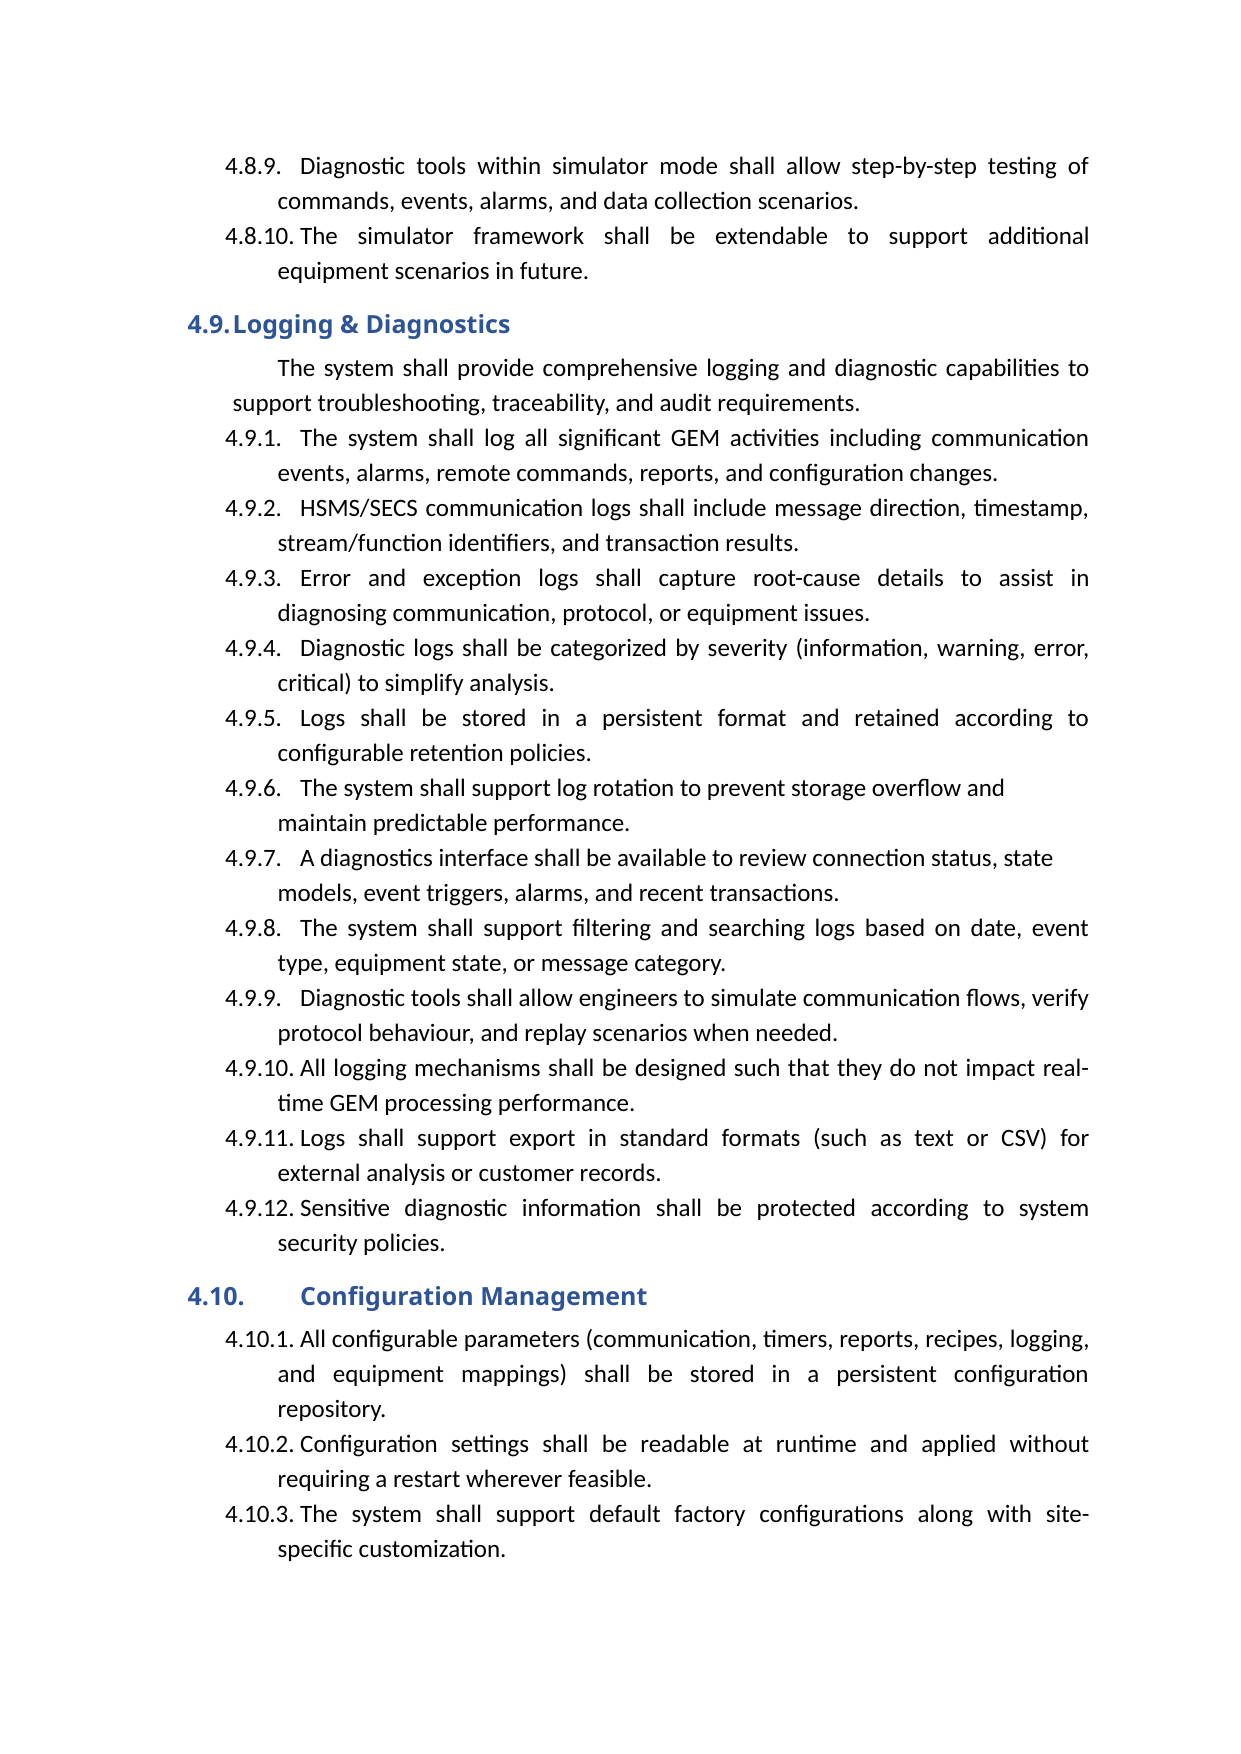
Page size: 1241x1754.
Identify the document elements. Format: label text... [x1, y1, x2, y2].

list The simulator framework shall be extendable to support additional equipment scenarios in future. [225, 220, 1090, 286]
list A diagnostics interface shall be available to review connection status, state models, event triggers, alarms, and recent transactions. [225, 842, 1090, 907]
list Logs shall be stored in a persistent format and retained according to configurable retention policies. [225, 702, 1090, 767]
list The system shall log all significant GEM activities including communication events, alarms, remote commands, reports, and configuration changes. [225, 422, 1090, 487]
list The system shall provide comprehensive logging and diagnostic capabilities to support troubleshooting, traceability, and audit requirements. [232, 352, 1090, 417]
list The system shall support filtering and searching logs based on date, event type, equipment state, or message category. [225, 912, 1090, 977]
list All logging mechanisms shall be designed such that they do not impact real-time GEM processing performance. [225, 1052, 1090, 1117]
list Configuration settings shall be readable at runtime and applied without requiring a restart wherever feasible. [225, 1428, 1090, 1494]
list The system shall support log rotation to prevent storage overflow and maintain predictable performance. [225, 772, 1090, 837]
list The system shall support default factory configurations along with site-specific customization. [225, 1498, 1090, 1564]
list Sensitive diagnostic information shall be protected according to system security policies. [225, 1192, 1090, 1257]
list Error and exception logs shall capture root-cause details to assist in diagnosing communication, protocol, or equipment issues. [225, 562, 1090, 627]
list HSMS/SECS communication logs shall include message direction, timestamp, stream/function identifiers, and transaction results. [225, 492, 1090, 557]
subtitle Configuration Management [187, 1278, 1090, 1312]
list Diagnostic tools shall allow engineers to simulate communication flows, verify protocol behaviour, and replay scenarios when needed. [225, 982, 1090, 1047]
list Diagnostic tools within simulator mode shall allow step-by-step testing of commands, events, alarms, and data collection scenarios. [225, 150, 1090, 216]
list Diagnostic logs shall be categorized by severity (information, warning, error, critical) to simplify analysis. [225, 632, 1090, 697]
list Logs shall support export in standard formats (such as text or CSV) for external analysis or customer records. [225, 1122, 1090, 1187]
list All configurable parameters (communication, timers, reports, recipes, logging, and equipment mappings) shall be stored in a persistent configuration repository. [225, 1323, 1090, 1424]
subtitle Logging & Diagnostics [187, 307, 1090, 341]
